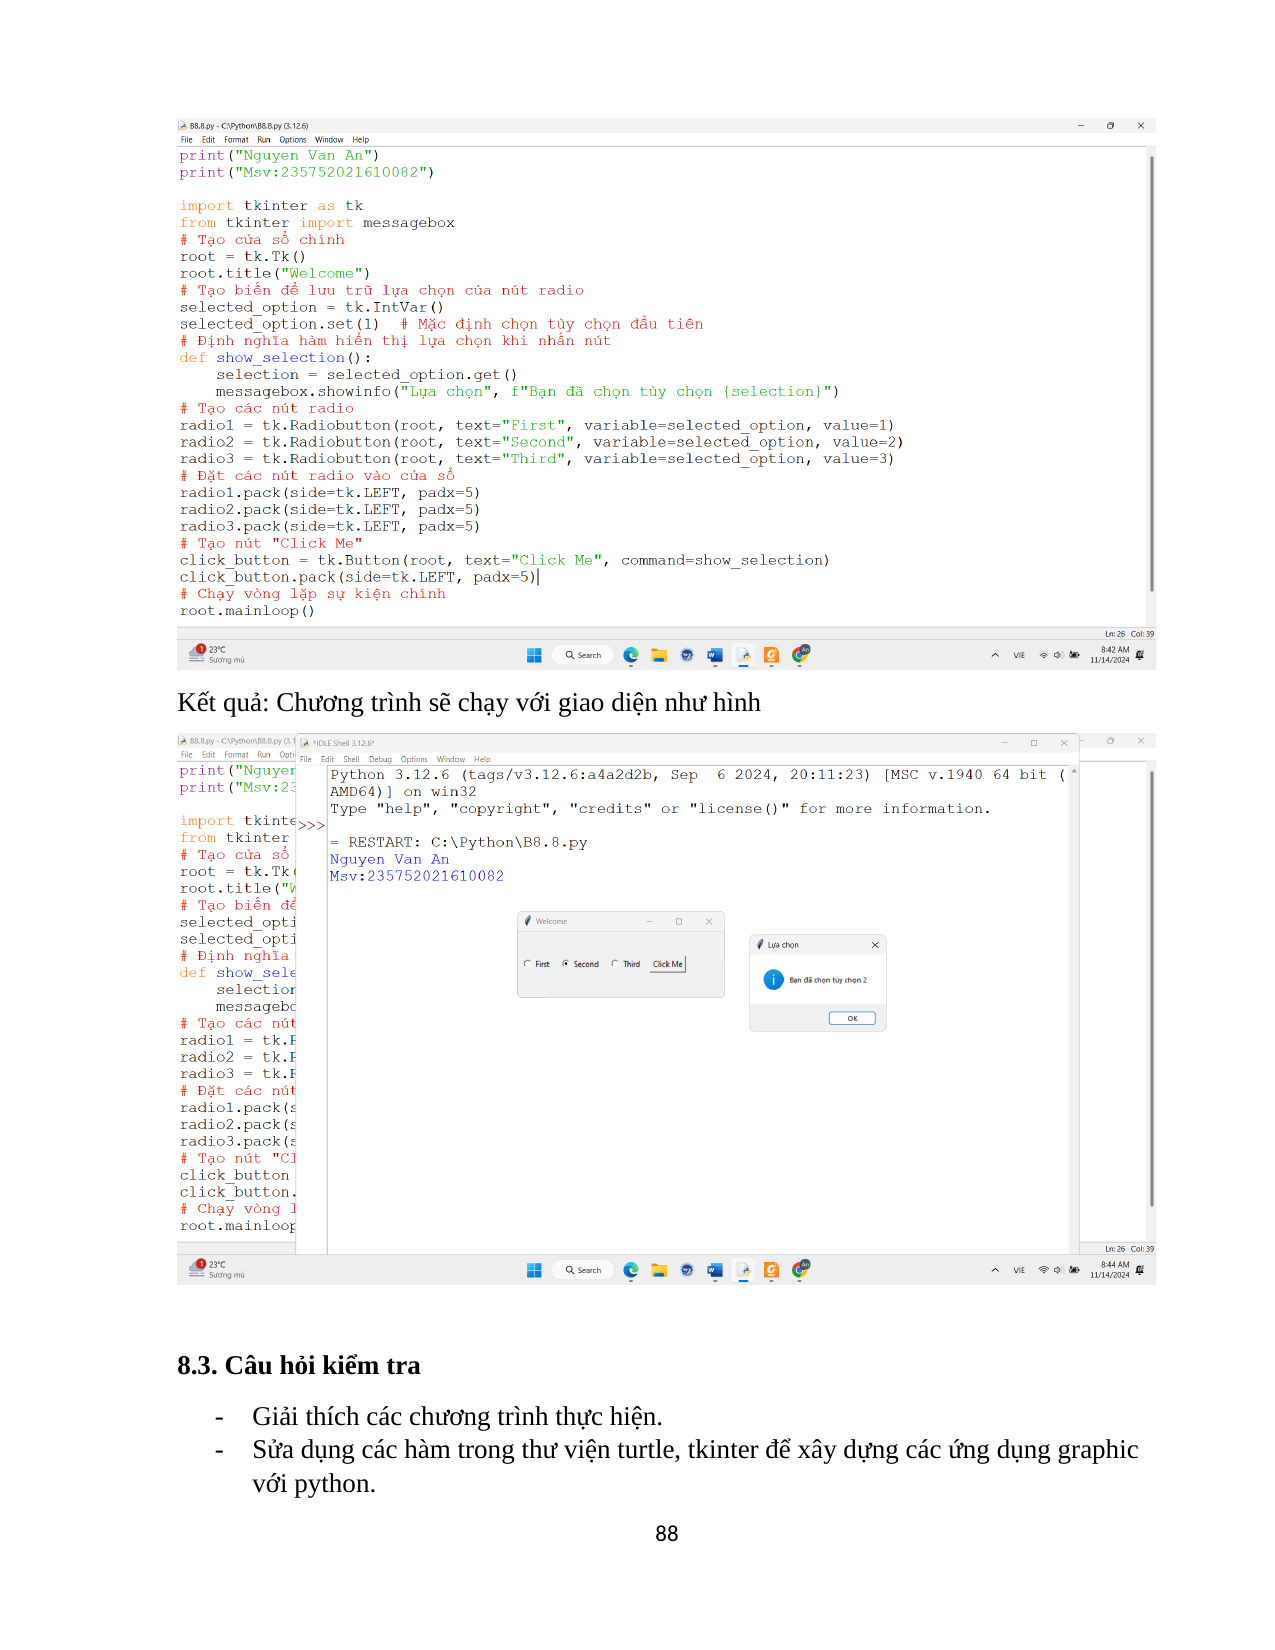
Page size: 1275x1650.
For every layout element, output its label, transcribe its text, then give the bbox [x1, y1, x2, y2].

text 8.3. Câu hỏi kiểm tra [177, 1349, 1156, 1381]
list Giải thích các chương trình thực hiện. [214, 1399, 1156, 1431]
list Sửa dụng các hàm trong thư viện turtle, tkinter để xây dựng các ứng dụng graphic với python. [214, 1433, 1156, 1498]
picture [177, 733, 1157, 1285]
text Kết quả: Chương trình sẽ chạy với giao diện như hình [177, 686, 1156, 717]
picture [177, 118, 1157, 670]
